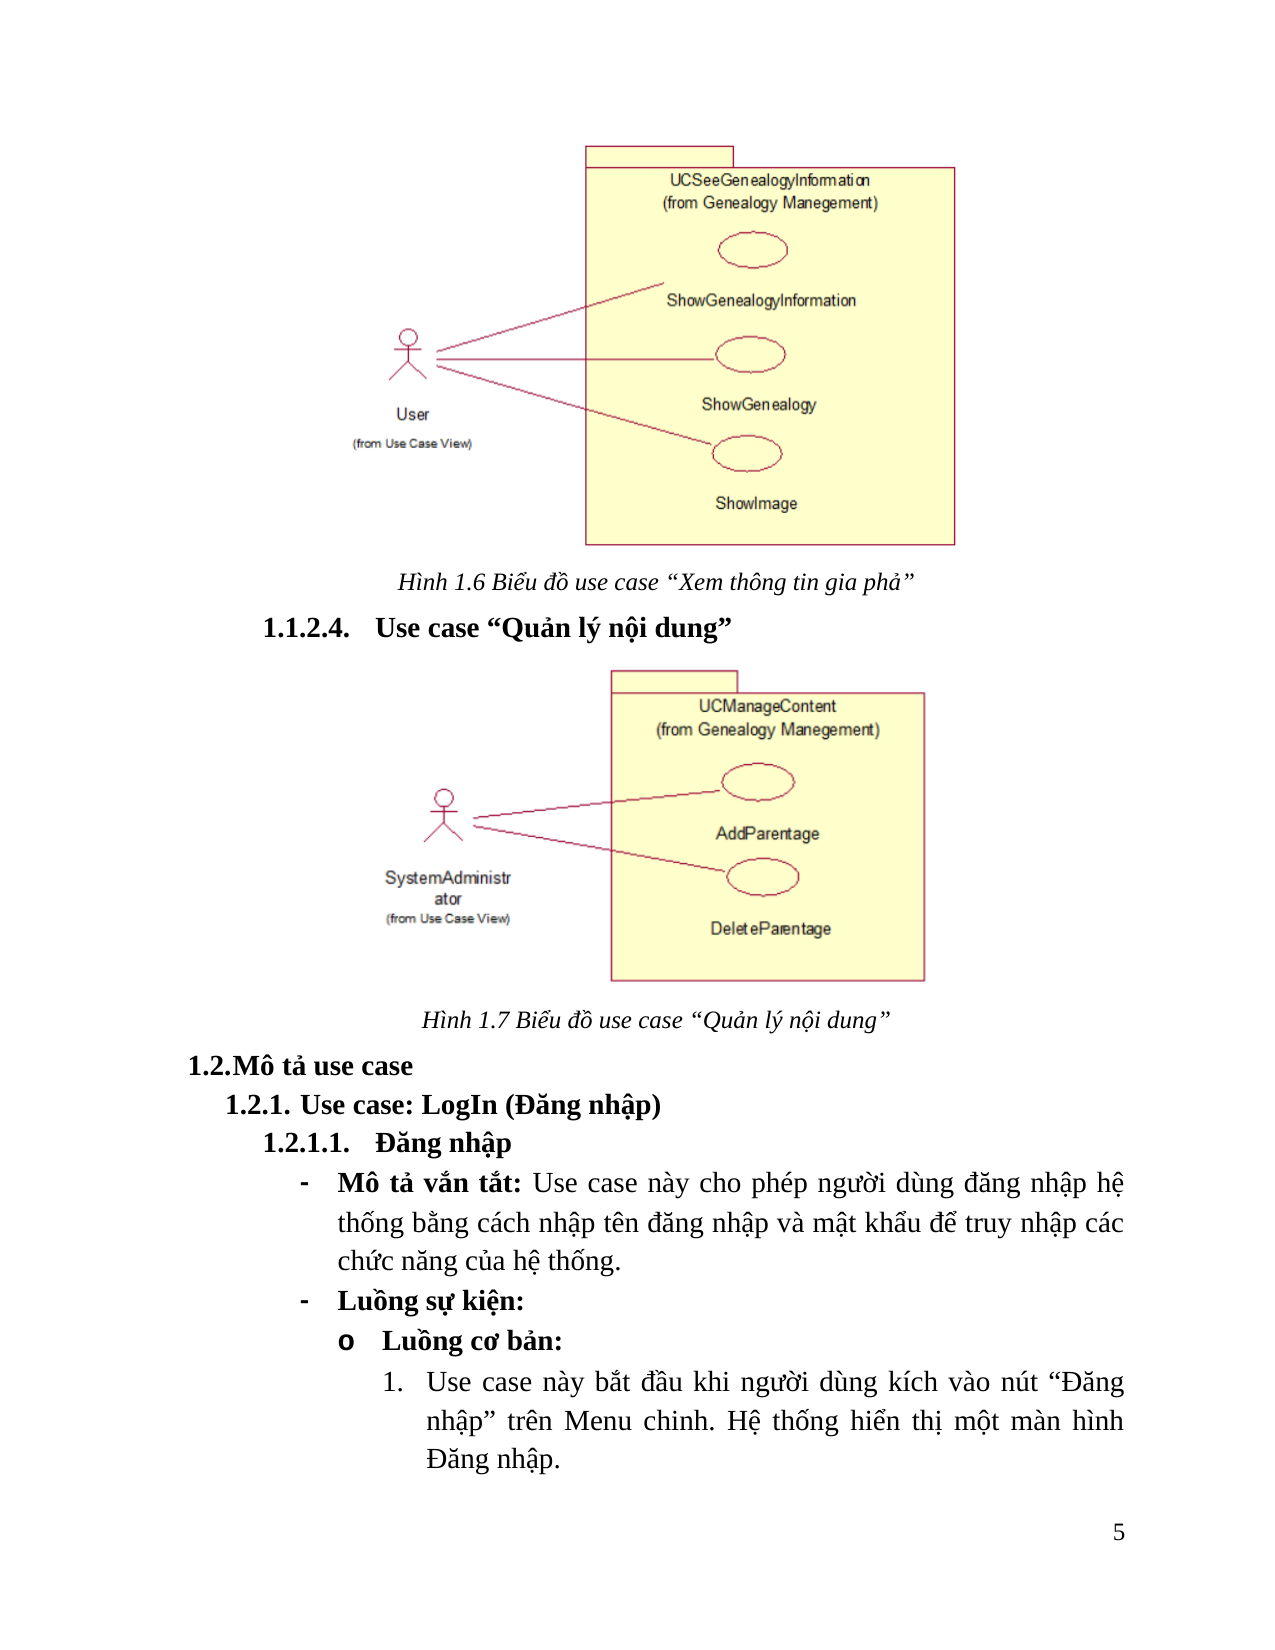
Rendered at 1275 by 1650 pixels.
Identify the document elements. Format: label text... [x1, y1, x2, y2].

picture [373, 661, 939, 991]
list Mô tả vắn tắt: Use case này cho phép người dùng đăng nhập hệ thống bằng cách nhập tên đăng nhập và mật khẩu để truy nhập các chức năng của hệ thống. [300, 1164, 1125, 1277]
list Use case: LogIn (Đăng nhập) [225, 1087, 1125, 1121]
list Use case này bắt đầu khi người dùng kích vào nút “Đăng nhập” trên Menu chinh. Hệ thống hiển thị một màn hình Đăng nhập. [382, 1364, 1125, 1475]
list Đăng nhập [262, 1126, 1125, 1159]
list Hình 1.7 Biểu đồ use case “Quản lý nội dung” [187, 1005, 1125, 1034]
list Mô tả use case [187, 1048, 1125, 1082]
list Use case “Quản lý nội dung” [262, 611, 1125, 644]
list Luồng sự kiện: [300, 1282, 1125, 1317]
list Hình 1.6 Biểu đồ use case “Xem thông tin gia phả” [187, 567, 1125, 596]
picture [346, 140, 967, 554]
list Luồng cơ bản: [337, 1323, 1125, 1359]
